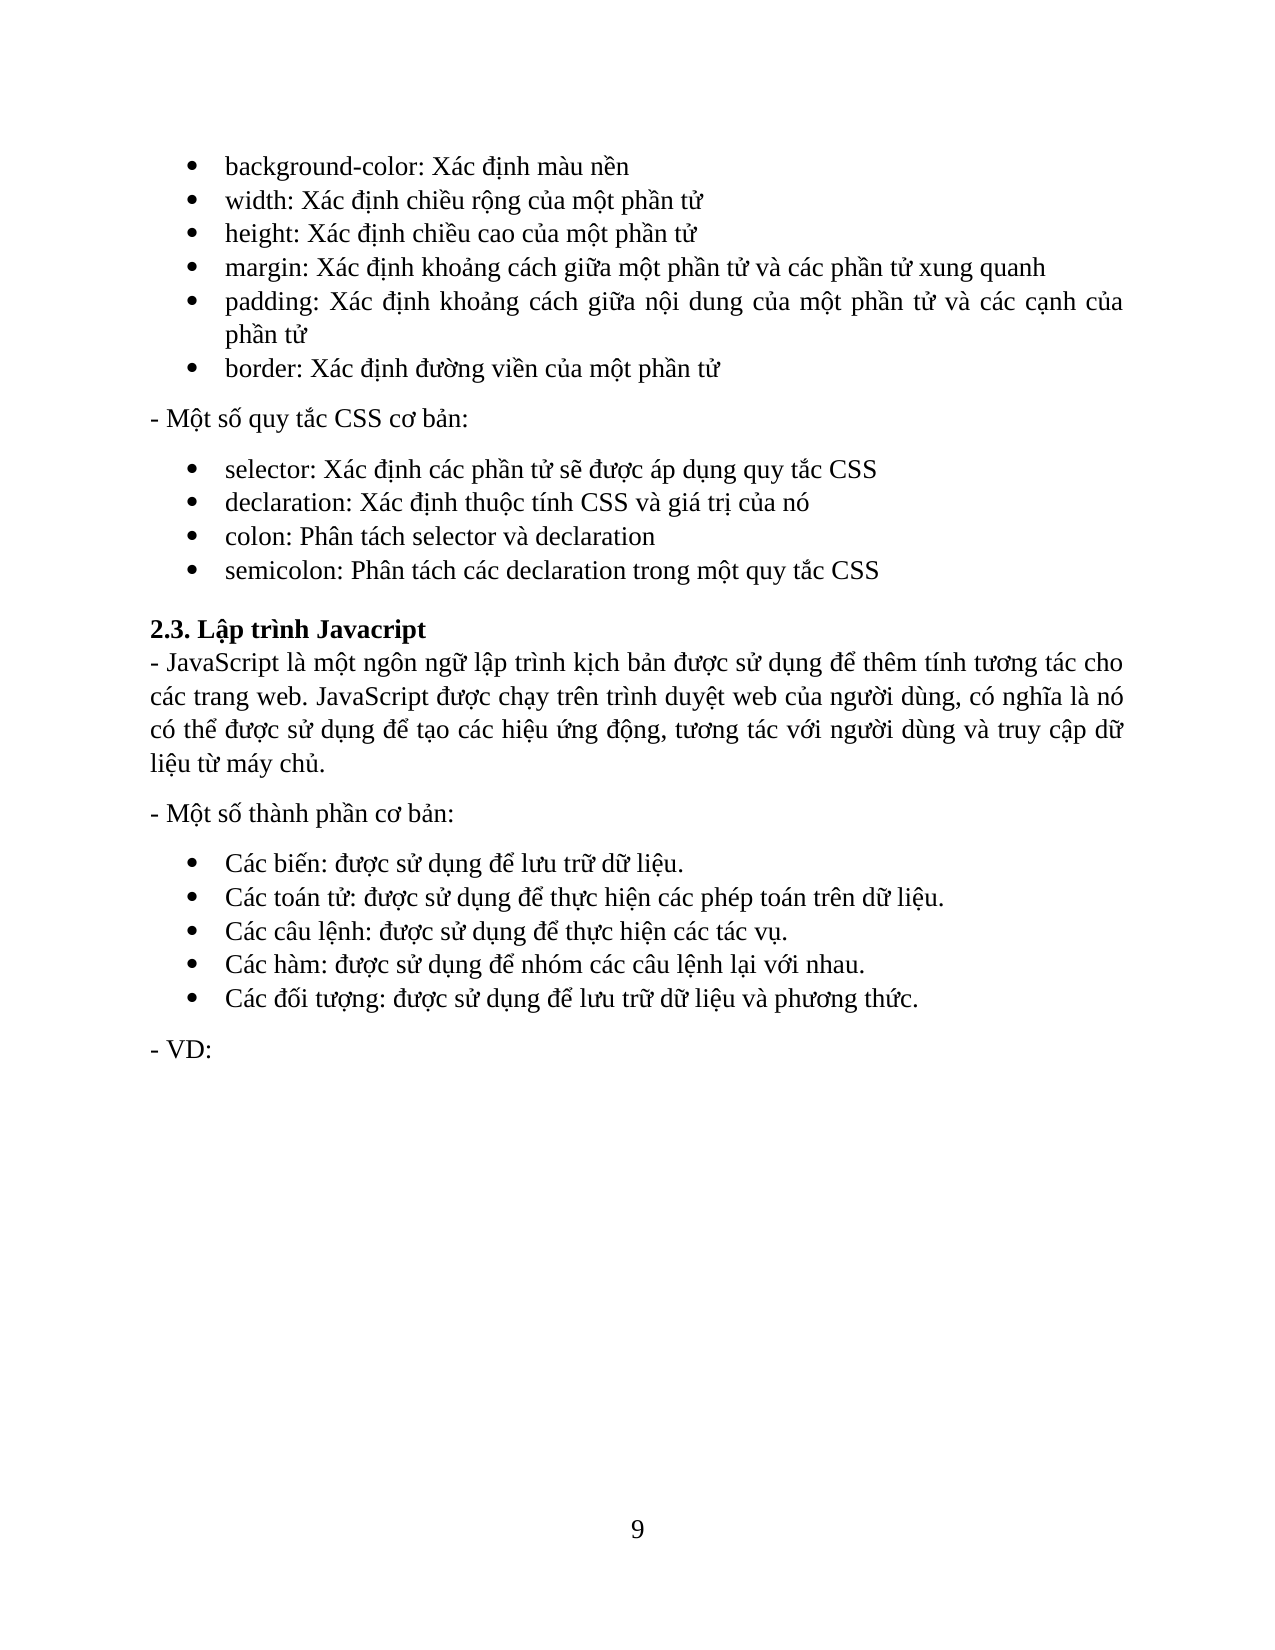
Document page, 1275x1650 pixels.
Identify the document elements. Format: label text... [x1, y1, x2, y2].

text - JavaScript là một ngôn ngữ lập trình kịch bản được sử dụng để thêm tính tương tác cho các trang web. JavaScript được chạy trên trình duyệt web của người dùng, có nghĩa là nó có thể được sử dụng để tạo các hiệu ứng động, tương tác với người dùng và truy cập dữ liệu từ máy chủ. [150, 646, 1125, 778]
list colon: Phân tách selector và declaration [187, 520, 1125, 552]
text - Một số quy tắc CSS cơ bản: [150, 403, 1125, 434]
list height: Xác định chiều cao của một phần tử [187, 217, 1125, 249]
list Các hàm: được sử dụng để nhóm các câu lệnh lại với nhau. [187, 949, 1125, 980]
subtitle 2.3. Lập trình Javacript [150, 613, 1125, 644]
list Các đối tượng: được sử dụng để lưu trữ dữ liệu và phương thức. [187, 982, 1125, 1014]
text - Một số thành phần cơ bản: [150, 797, 1125, 828]
list semicolon: Phân tách các declaration trong một quy tắc CSS [187, 554, 1125, 585]
list padding: Xác định khoảng cách giữa nội dung của một phần tử và các cạnh của phần tử [187, 285, 1125, 350]
list margin: Xác định khoảng cách giữa một phần tử và các phần tử xung quanh [187, 251, 1125, 282]
list Các biến: được sử dụng để lưu trữ dữ liệu. [187, 847, 1125, 879]
list border: Xác định đường viền của một phần tử [187, 352, 1125, 383]
list background-color: Xác định màu nền [187, 150, 1125, 181]
text - VD: [150, 1033, 1125, 1064]
list width: Xác định chiều rộng của một phần tử [187, 184, 1125, 215]
list Các toán tử: được sử dụng để thực hiện các phép toán trên dữ liệu. [187, 881, 1125, 912]
list selector: Xác định các phần tử sẽ được áp dụng quy tắc CSS [187, 453, 1125, 484]
list declaration: Xác định thuộc tính CSS và giá trị của nó [187, 487, 1125, 518]
list Các câu lệnh: được sử dụng để thực hiện các tác vụ. [187, 915, 1125, 946]
